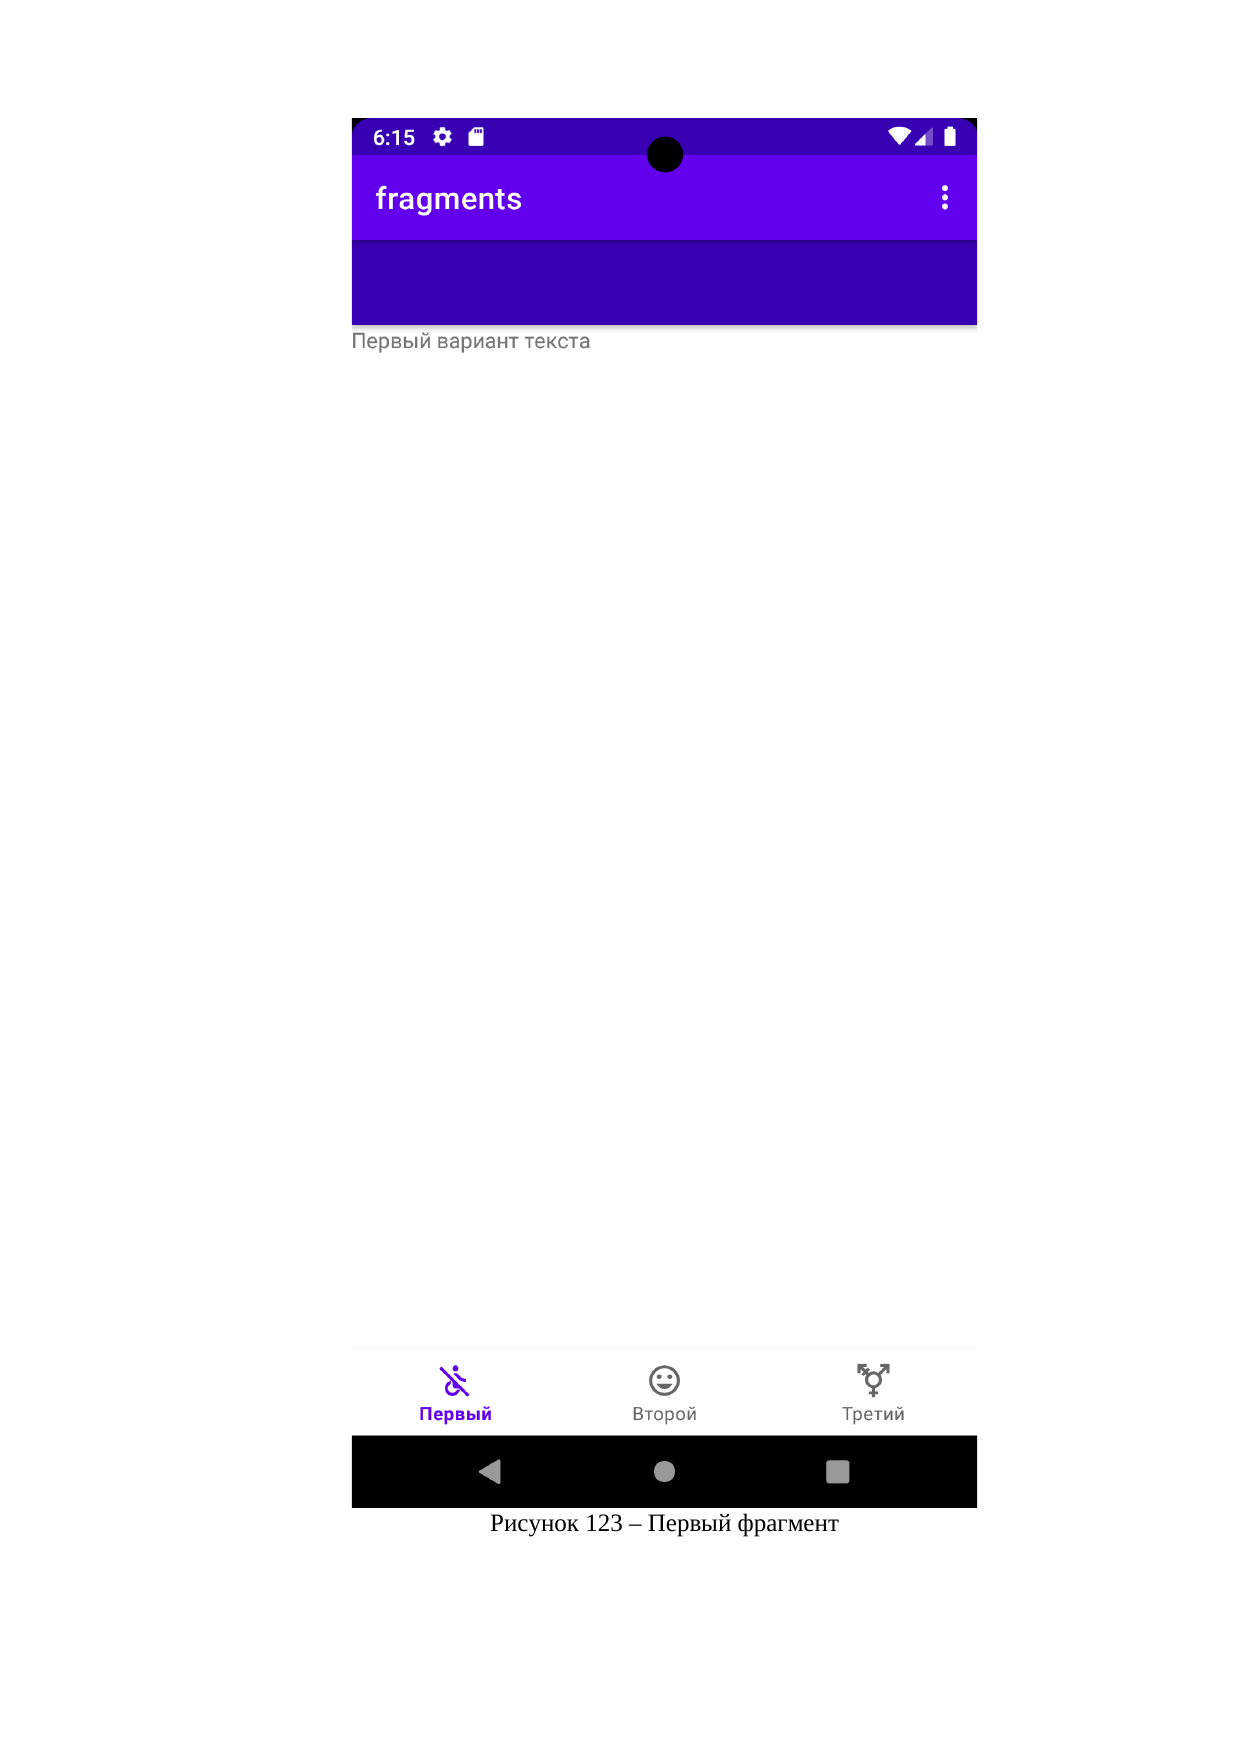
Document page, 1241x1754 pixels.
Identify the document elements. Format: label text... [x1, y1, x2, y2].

picture [351, 118, 978, 1508]
text Рисунок 123 – Первый фрагмент [177, 1508, 1152, 1536]
